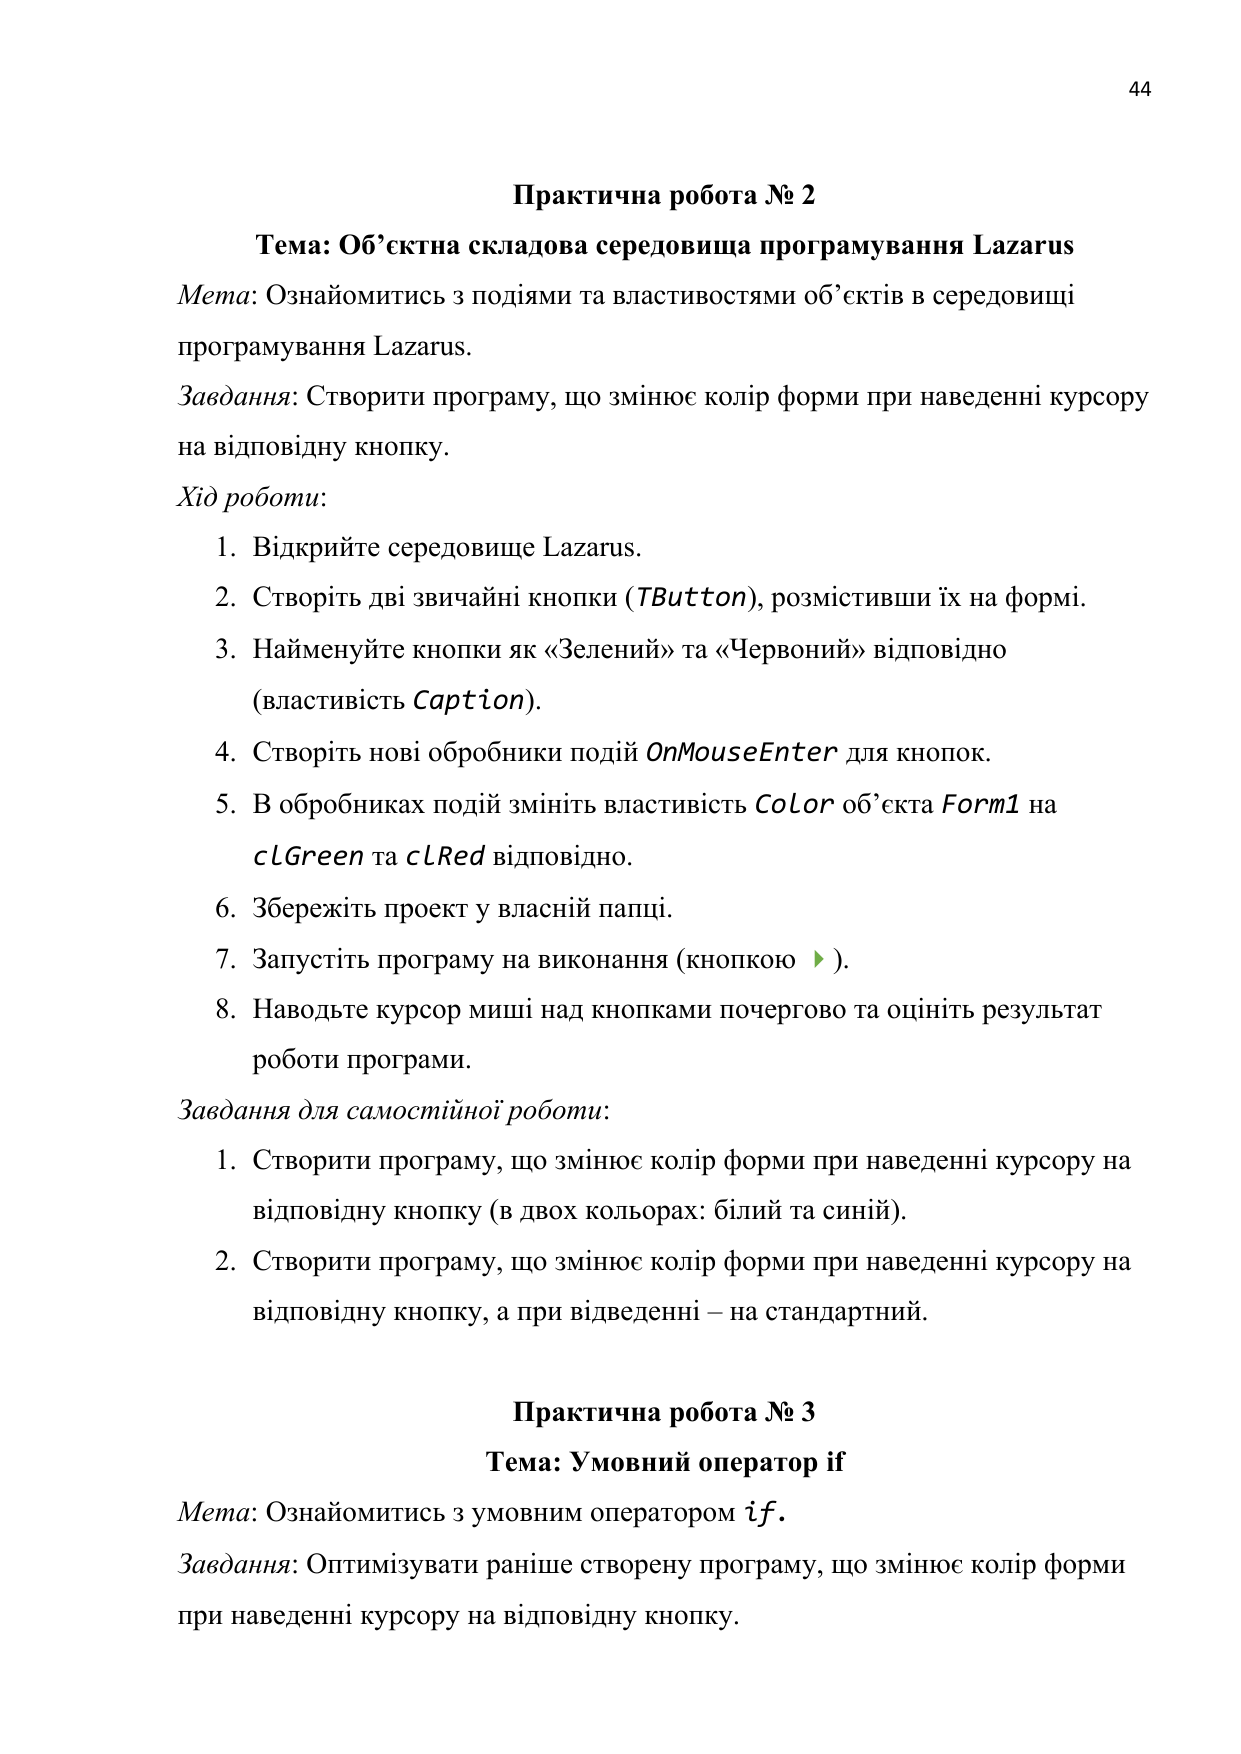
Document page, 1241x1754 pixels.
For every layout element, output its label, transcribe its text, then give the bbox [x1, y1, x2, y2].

list Збережіть проект у власній папці. [215, 891, 1152, 924]
list Створіть нові обробники подій OnMouseEnter для кнопок. [215, 734, 1152, 769]
list Запустіть програму на виконання (кнопкою ). [215, 941, 1152, 974]
text Практична робота № 2 [177, 177, 1152, 210]
text Мета: Ознайомитись з умовним оператором if. [177, 1494, 1152, 1529]
list Створіть дві звичайні кнопки (TButton), розмістивши їх на формі. [215, 579, 1152, 614]
text Мета: Ознайомитись з подіями та властивостями об’єктів в середовищі програмування Lazarus. [177, 277, 1152, 361]
list В обробниках подій змініть властивість Color об’єкта Form1 на clGreen та clRed відповідно. [215, 786, 1152, 873]
text Практична робота № 3 [177, 1394, 1152, 1427]
text Завдання: Оптимізувати раніше створену програму, що змінює колір форми при наведенні курсору на відповідну кнопку. [177, 1546, 1152, 1630]
list Найменуйте кнопки як «Зелений» та «Червоний» відповідно (властивість Caption). [215, 631, 1152, 717]
list Створити програму, що змінює колір форми при наведенні курсору на відповідну кнопку, а при відведенні – на стандартний. [215, 1243, 1152, 1327]
text Тема: Об’єктна складова середовища програмування Lazarus [177, 227, 1152, 261]
list Відкрийте середовище Lazarus. [215, 529, 1152, 562]
text Тема: Умовний оператор if [177, 1444, 1152, 1477]
list Наводьте курсор миші над кнопками почергово та оцініть результат роботи програми. [215, 991, 1152, 1075]
text Хід роботи: [177, 479, 1152, 512]
text Завдання: Створити програму, що змінює колір форми при наведенні курсору на відповідну кнопку. [177, 378, 1152, 462]
list Створити програму, що змінює колір форми при наведенні курсору на відповідну кнопку (в двох кольорах: білий та синій). [215, 1142, 1152, 1226]
text Завдання для самостійної роботи: [177, 1092, 1152, 1125]
